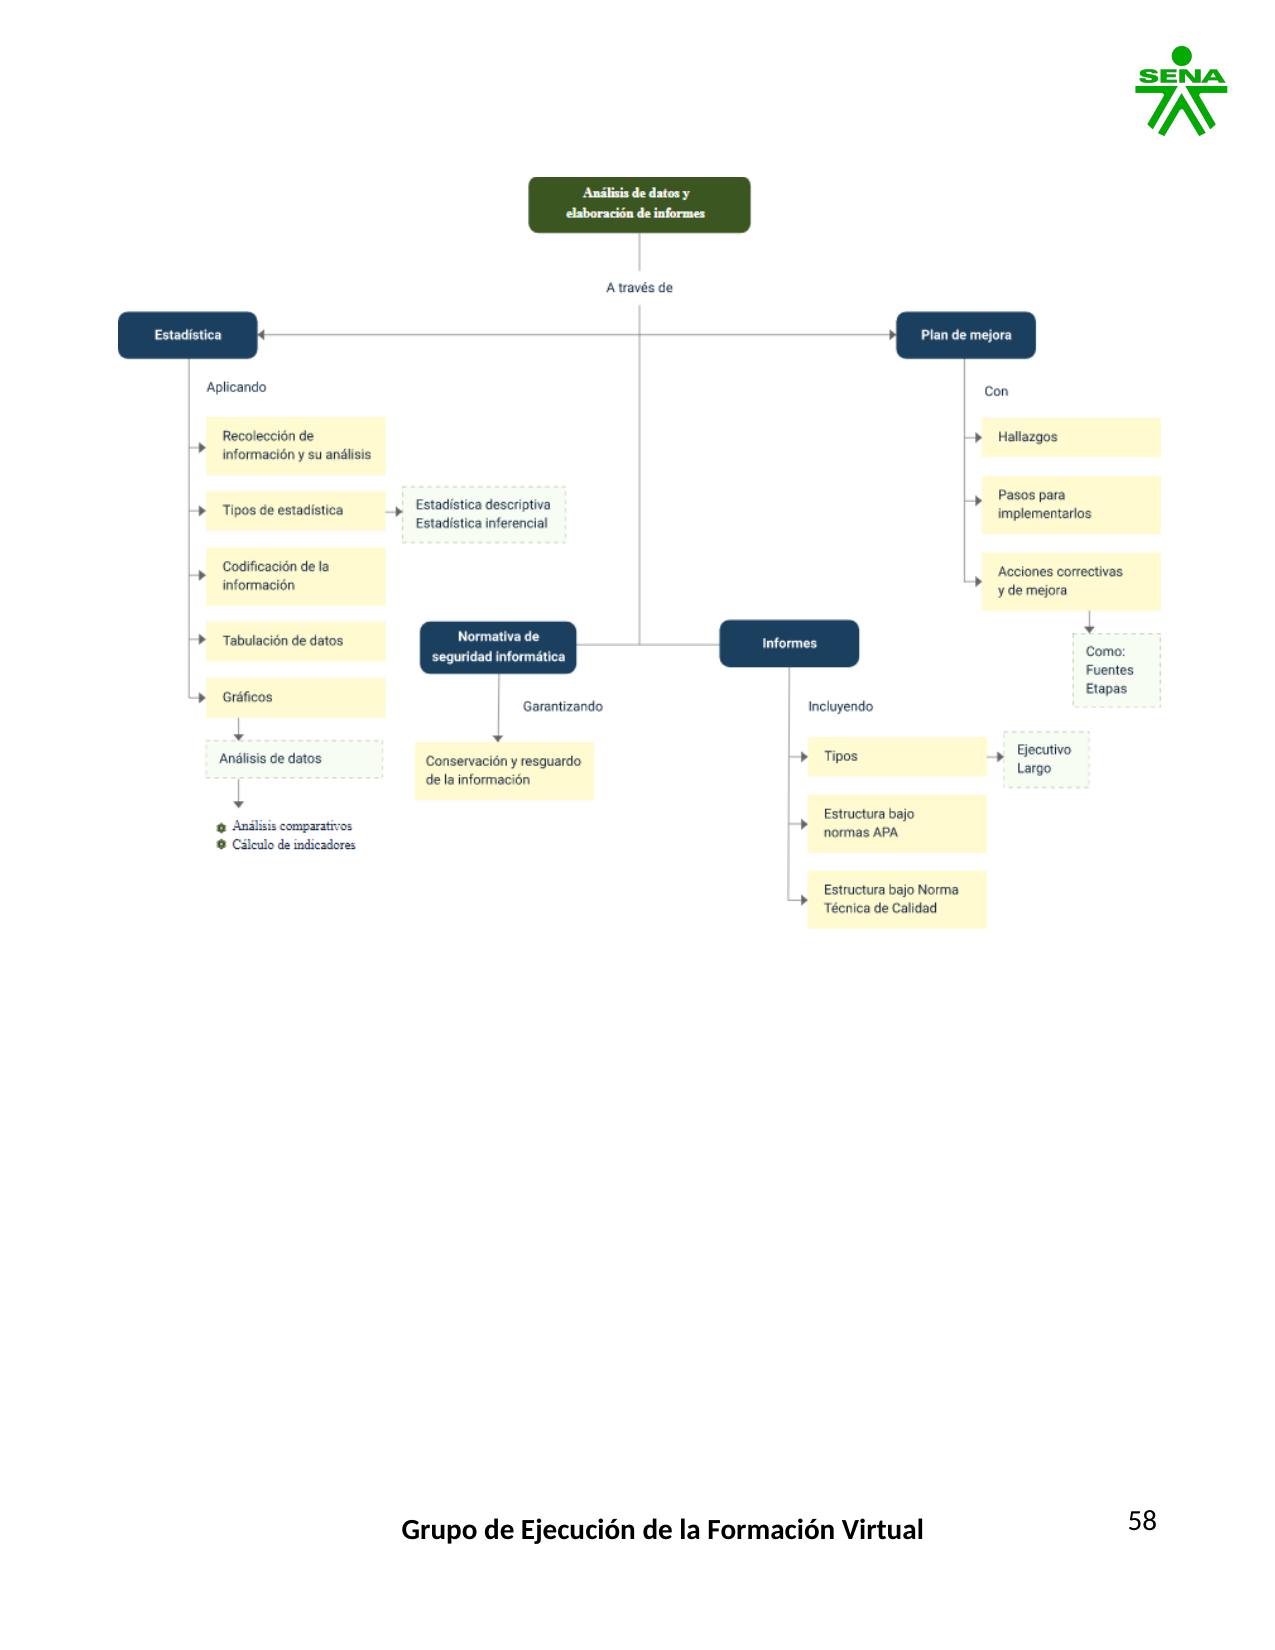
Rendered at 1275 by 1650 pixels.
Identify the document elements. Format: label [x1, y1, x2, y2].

picture [118, 177, 1197, 961]
picture [1135, 46, 1228, 136]
